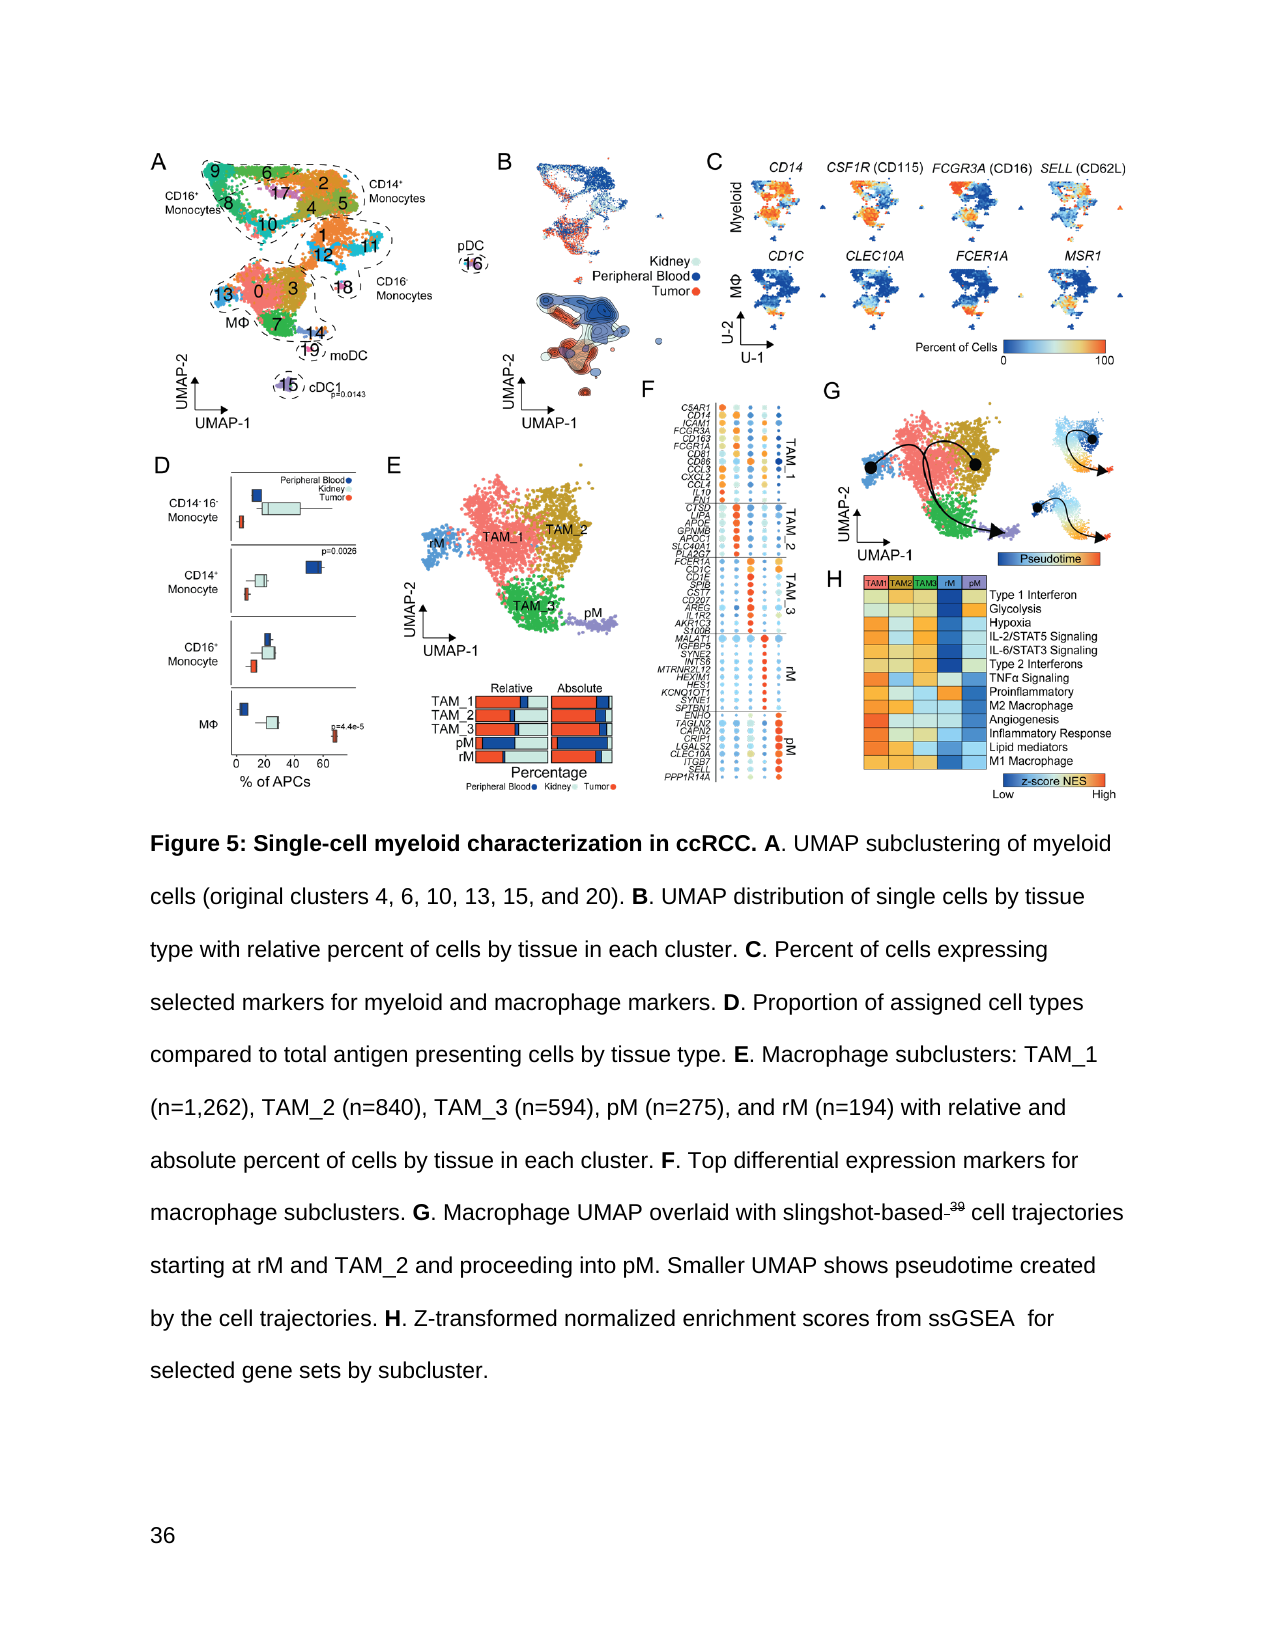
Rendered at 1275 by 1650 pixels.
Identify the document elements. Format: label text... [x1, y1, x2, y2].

picture [150, 150, 1125, 802]
text Figure 5: Single-cell myeloid characterization in ccRCC. A. UMAP subclustering of myeloid cells (original clusters 4, 6, 10, 13, 15, and 20). B. UMAP distribution of single cells by tissue type with relative percent of cells by tissue in each cluster. C. Percent of cells expressing selected markers for myeloid and macrophage markers. D. Proportion of assigned cell types compared to total antigen presenting cells by tissue type. E. Macrophage subclusters: TAM_1 (n=1,262), TAM_2 (n=840), TAM_3 (n=594), pM (n=275), and rM (n=194) with relative and absolute percent of cells by tissue in each cluster. F. Top differential expression markers for macrophage subclusters. G. Macrophage UMAP overlaid with slingshot-based 39 cell trajectories starting at rM and TAM_2 and proceeding into pM. Smaller UMAP shows pseudotime created by the cell trajectories. H. Z-transformed normalized enrichment scores from ssGSEA for selected gene sets by subcluster. [150, 830, 1125, 1384]
